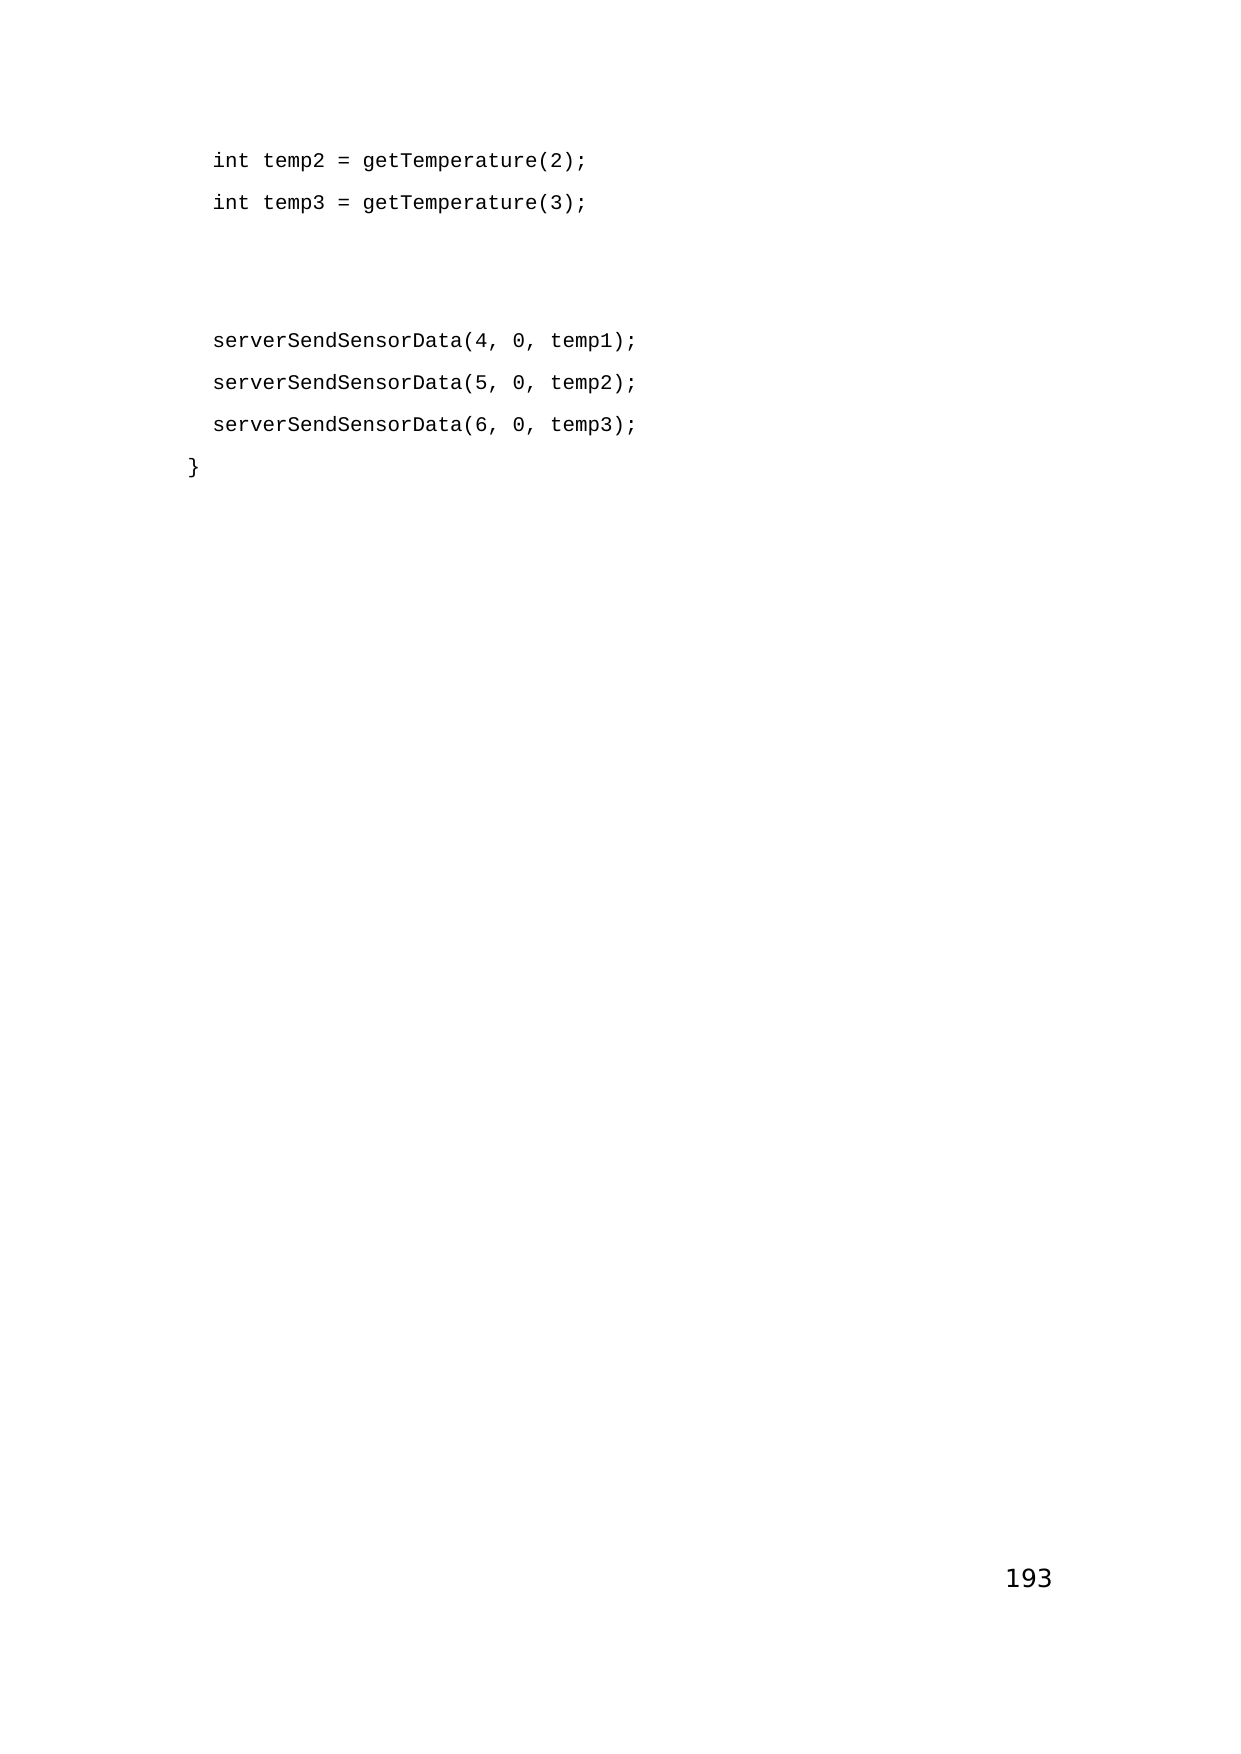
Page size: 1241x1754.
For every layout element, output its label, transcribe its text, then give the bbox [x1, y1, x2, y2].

text int temp3 = getTemperature(3); [187, 192, 1053, 216]
text int temp2 = getTemperature(2); [187, 150, 1053, 174]
text } [187, 457, 1053, 480]
text serverSendSensorData(6, 0, temp3); [187, 414, 1053, 438]
text serverSendSensorData(4, 0, temp1); [187, 330, 1053, 354]
text serverSendSensorData(5, 0, temp2); [187, 372, 1053, 396]
